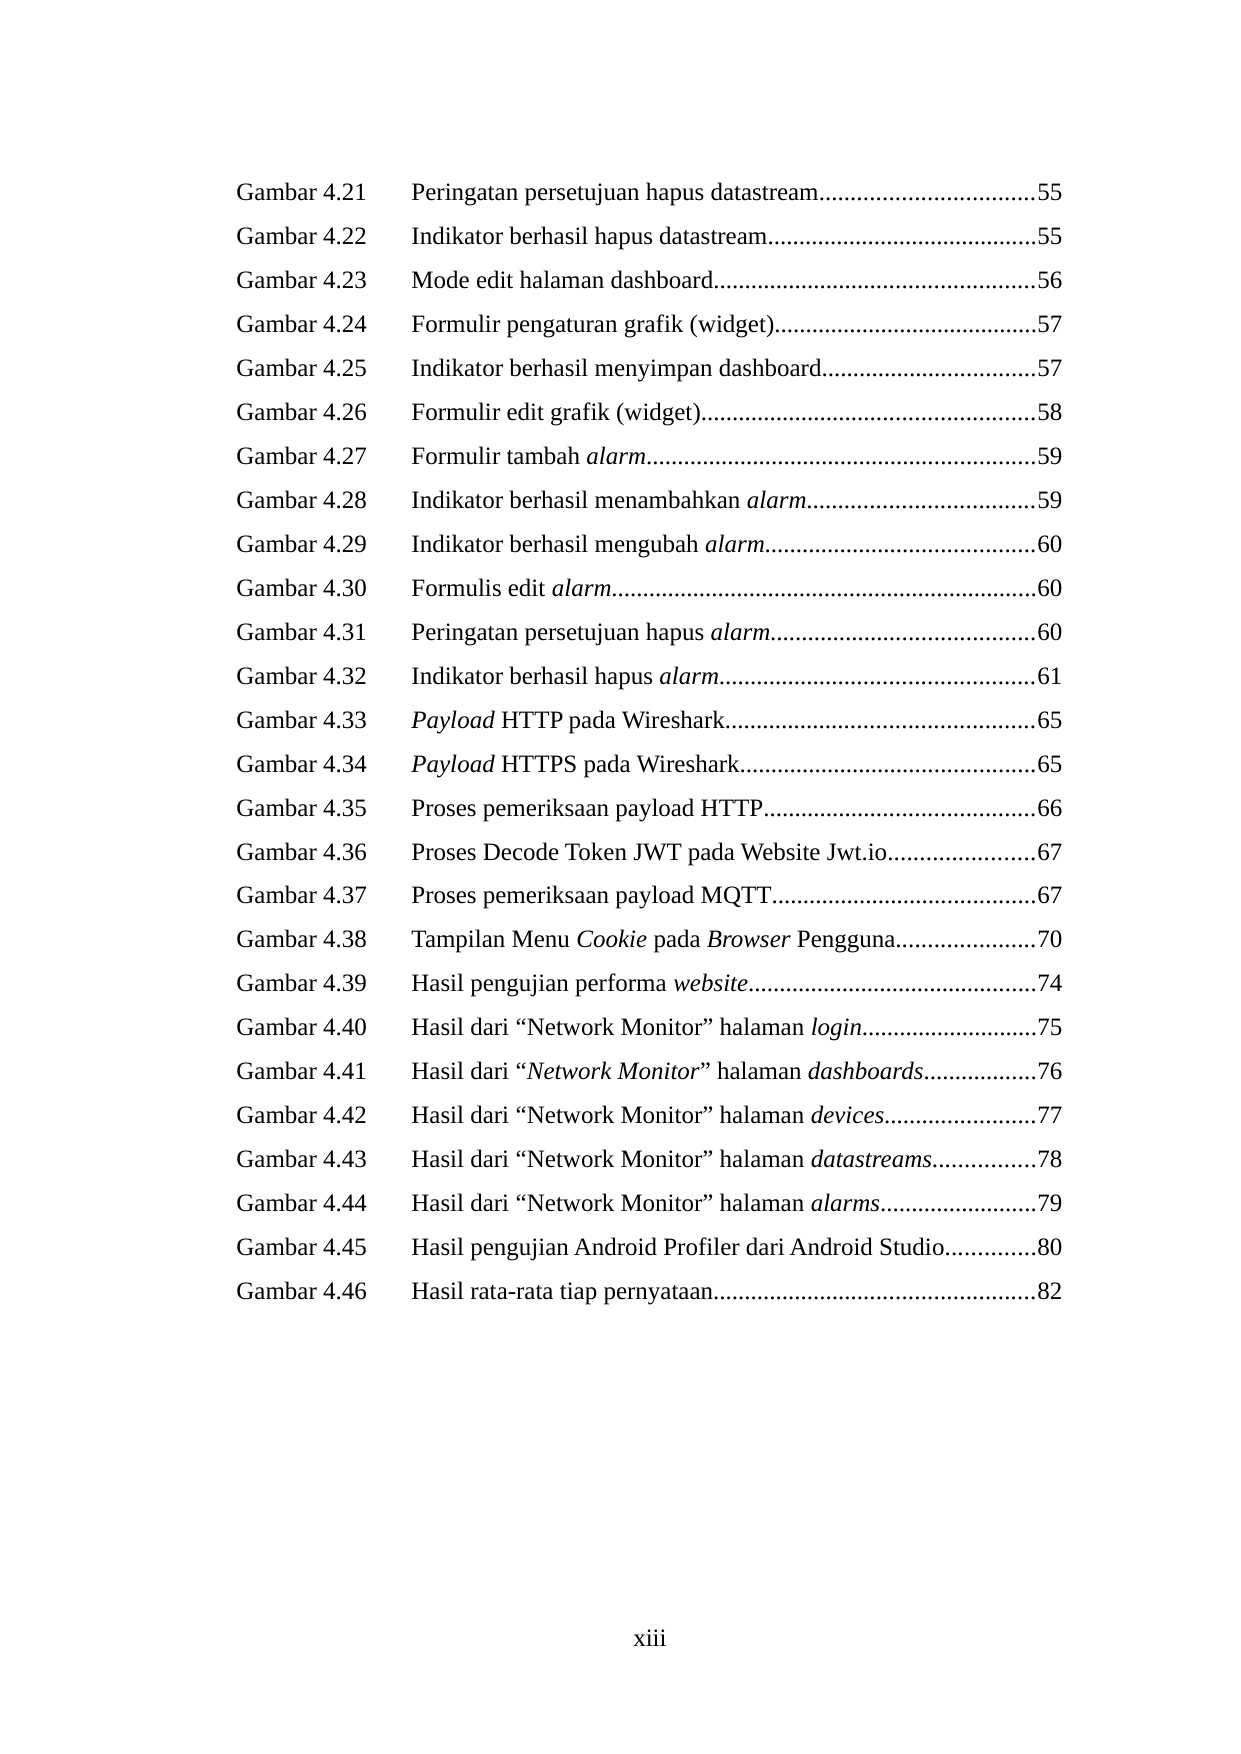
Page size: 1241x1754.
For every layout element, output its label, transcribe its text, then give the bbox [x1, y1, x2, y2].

text Gambar 4.26 Formulir edit grafik (widget) 58 [236, 397, 1063, 426]
text Gambar 4.23 Mode edit halaman dashboard 56 [236, 265, 1063, 294]
text Gambar 4.44 Hasil dari “Network Monitor” halaman alarms 79 [236, 1188, 1063, 1217]
text Gambar 4.33 Payload HTTP pada Wireshark 65 [236, 705, 1063, 733]
text Gambar 4.36 Proses Decode Token JWT pada Website Jwt.io 67 [236, 837, 1063, 865]
text Gambar 4.31 Peringatan persetujuan hapus alarm 60 [236, 617, 1063, 646]
text Gambar 4.21 Peringatan persetujuan hapus datastream 55 [236, 177, 1063, 206]
text Gambar 4.42 Hasil dari “Network Monitor” halaman devices 77 [236, 1100, 1063, 1129]
text Gambar 4.37 Proses pemeriksaan payload MQTT 67 [236, 881, 1063, 909]
text Gambar 4.32 Indikator berhasil hapus alarm 61 [236, 661, 1063, 689]
text Gambar 4.34 Payload HTTPS pada Wireshark 65 [236, 749, 1063, 777]
text Gambar 4.30 Formulis edit alarm 60 [236, 573, 1063, 602]
text Gambar 4.46 Hasil rata-rata tiap pernyataan 82 [236, 1276, 1063, 1305]
text Gambar 4.24 Formulir pengaturan grafik (widget) 57 [236, 309, 1063, 338]
text Gambar 4.41 Hasil dari “Network Monitor” halaman dashboards 76 [236, 1056, 1063, 1085]
text Gambar 4.43 Hasil dari “Network Monitor” halaman datastreams 78 [236, 1144, 1063, 1173]
text Gambar 4.27 Formulir tambah alarm 59 [236, 441, 1063, 470]
text Gambar 4.38 Tampilan Menu Cookie pada Browser Pengguna 70 [236, 924, 1063, 953]
text Gambar 4.45 Hasil pengujian Android Profiler dari Android Studio 80 [236, 1232, 1063, 1261]
text Gambar 4.39 Hasil pengujian performa website 74 [236, 968, 1063, 997]
text Gambar 4.35 Proses pemeriksaan payload HTTP 66 [236, 793, 1063, 821]
text Gambar 4.22 Indikator berhasil hapus datastream 55 [236, 221, 1063, 250]
text Gambar 4.28 Indikator berhasil menambahkan alarm 59 [236, 485, 1063, 514]
text Gambar 4.29 Indikator berhasil mengubah alarm 60 [236, 529, 1063, 558]
text Gambar 4.40 Hasil dari “Network Monitor” halaman login 75 [236, 1012, 1063, 1041]
text Gambar 4.25 Indikator berhasil menyimpan dashboard 57 [236, 353, 1063, 382]
